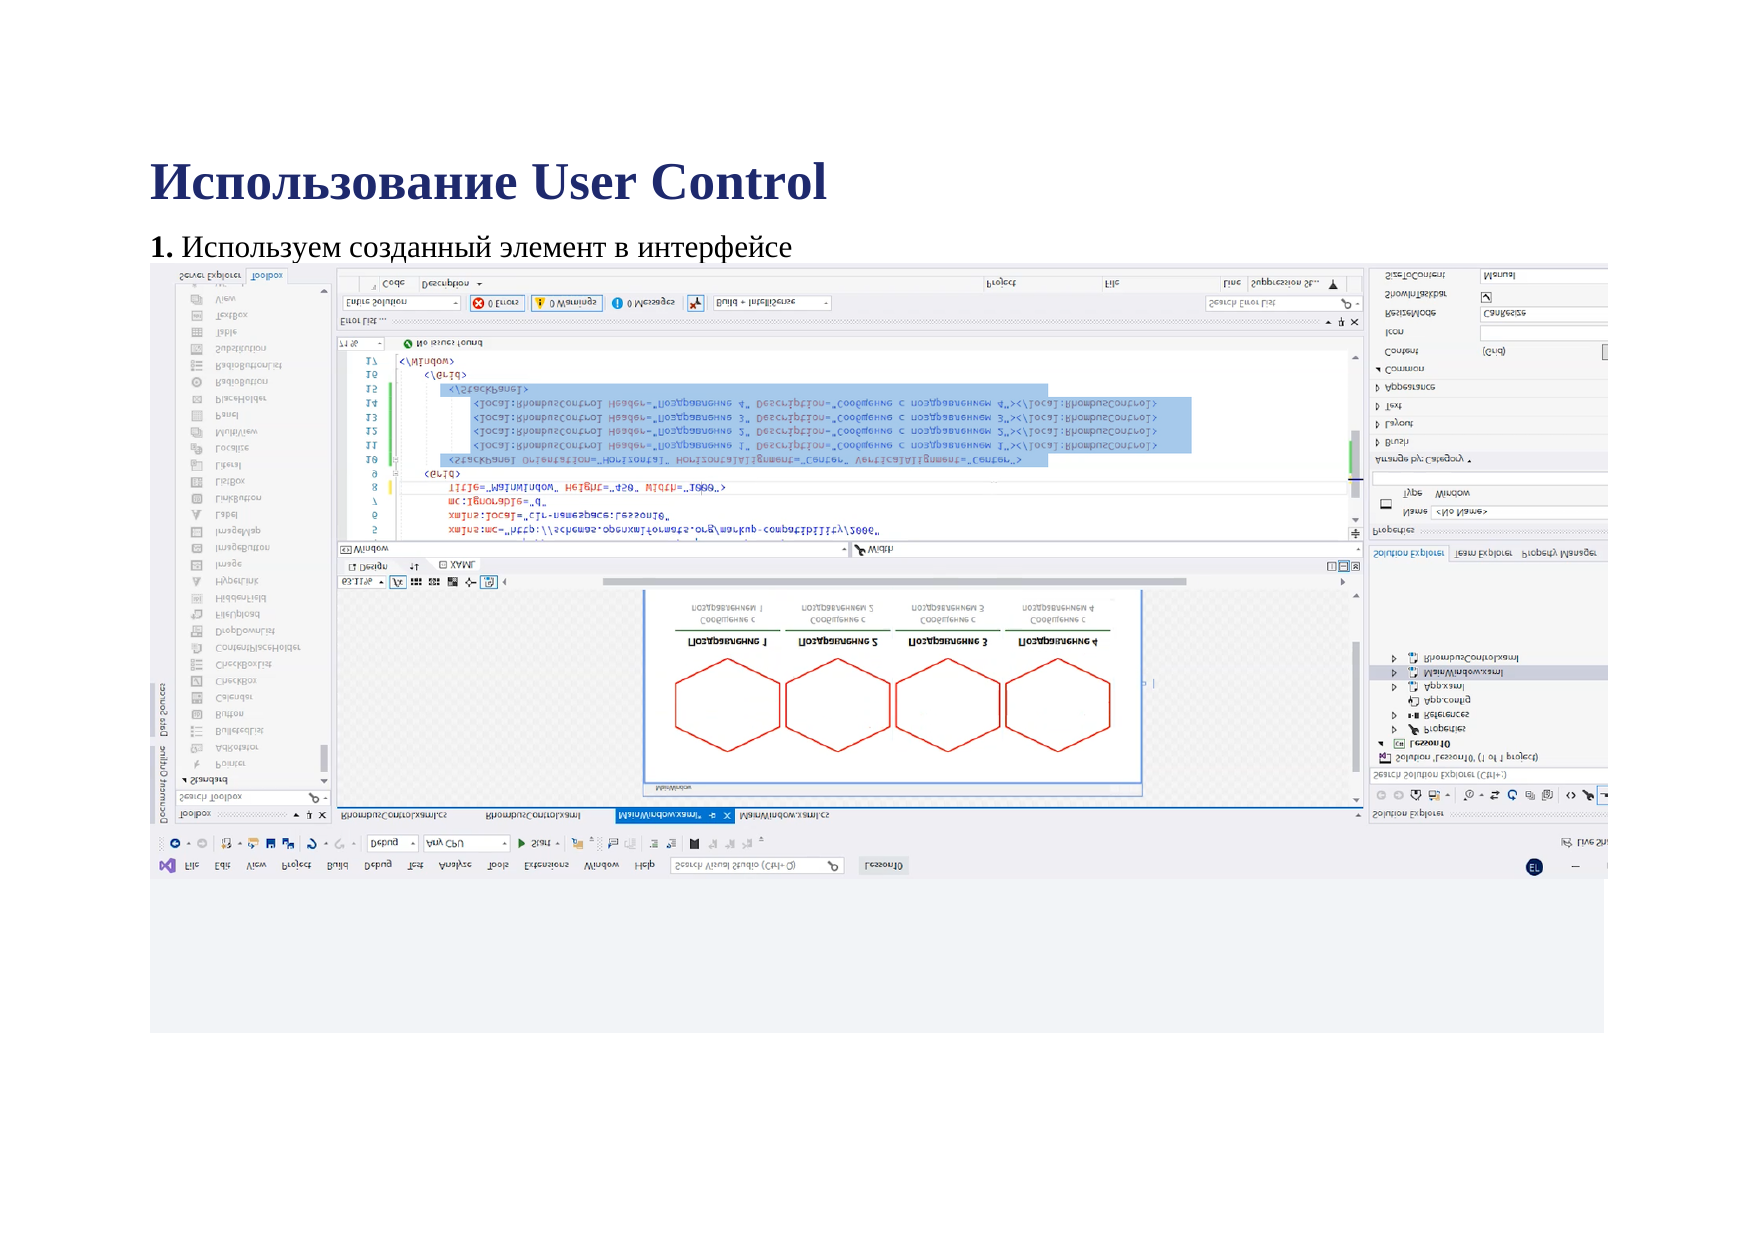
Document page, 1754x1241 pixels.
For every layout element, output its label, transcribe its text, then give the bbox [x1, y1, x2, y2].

text Использование User Control [150, 150, 1604, 211]
text 1. Используем созданный элемент в интерфейсе [150, 228, 1604, 263]
picture [150, 263, 1608, 879]
